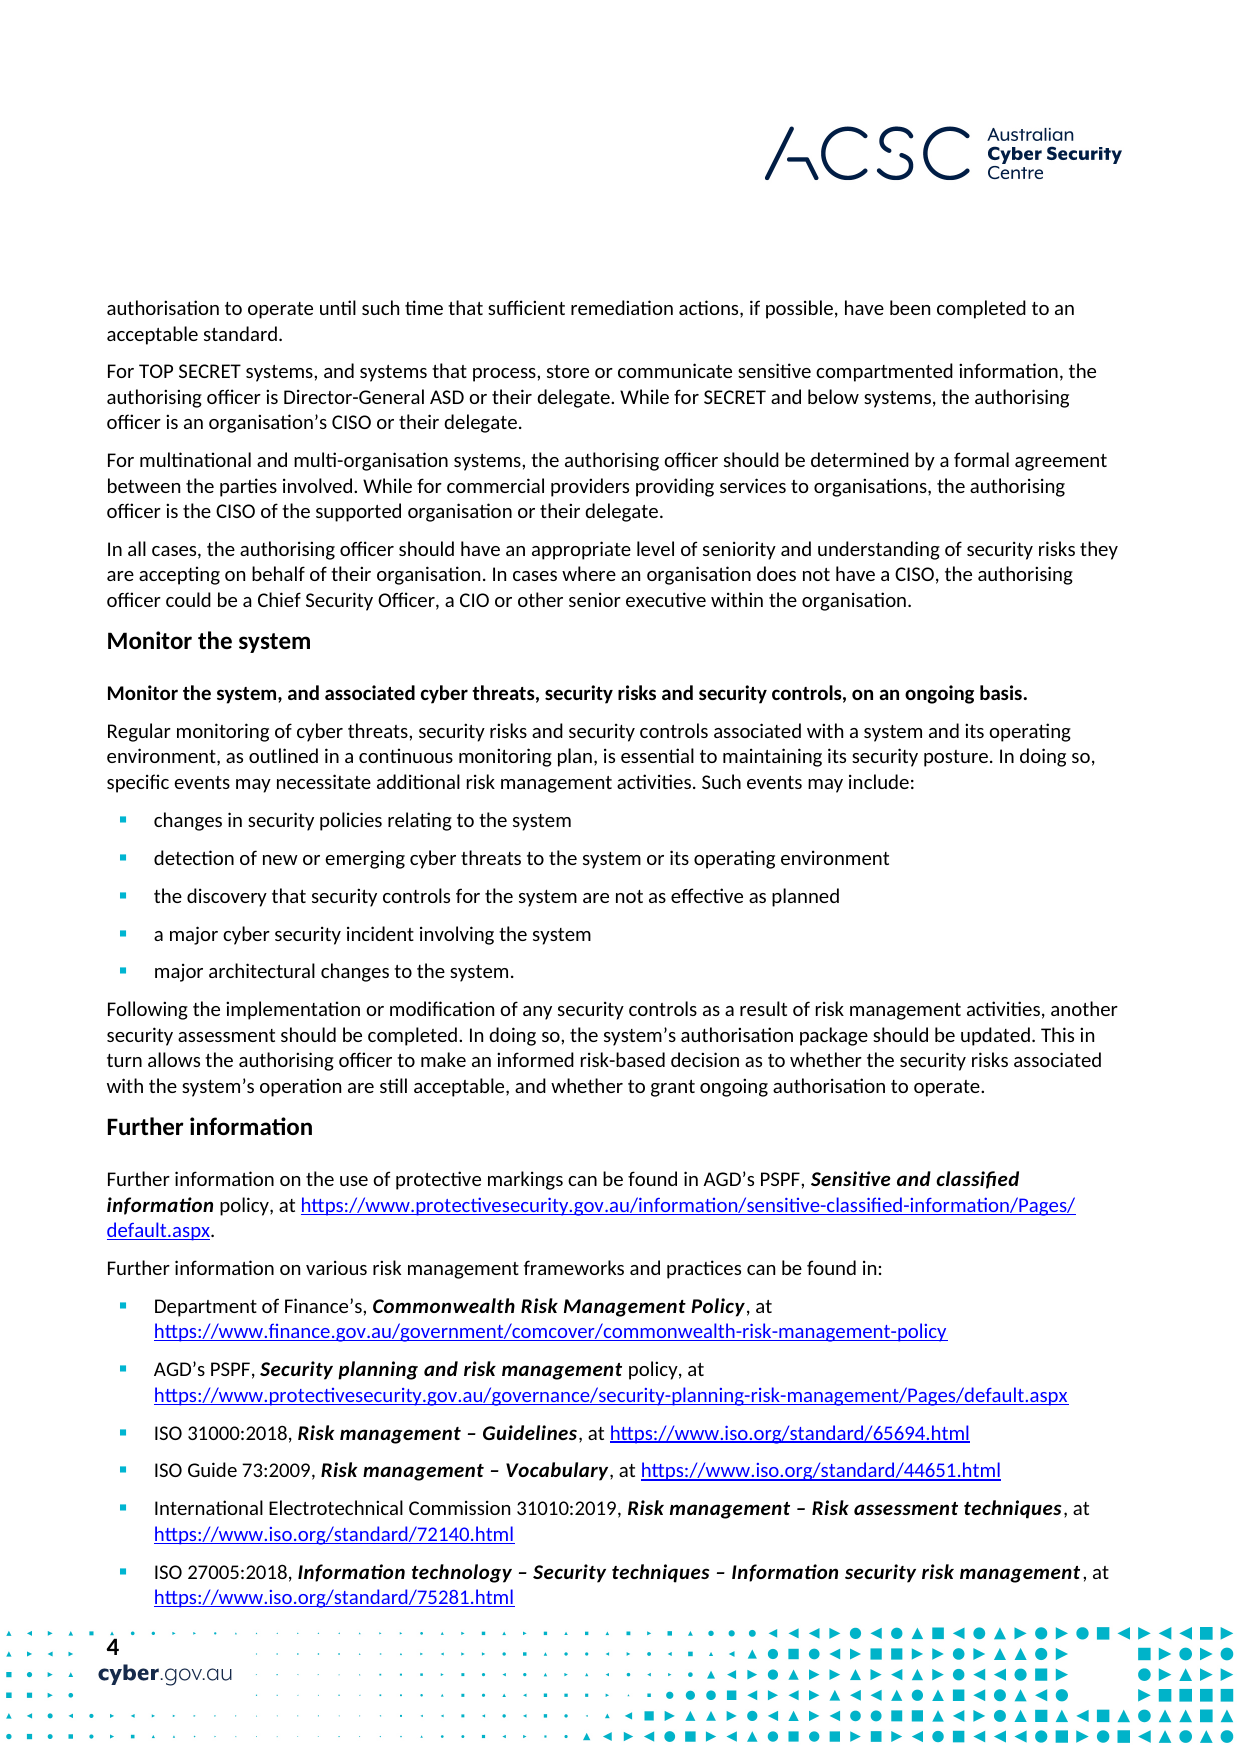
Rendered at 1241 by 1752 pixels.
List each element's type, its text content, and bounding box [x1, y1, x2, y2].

text a major cyber security incident involving the system [118, 921, 1122, 946]
text For TOP SECRET systems, and systems that process, store or communicate sensitive compartmented information, the authorising officer is Director-General ASD or their delegate. While for SECRET and below systems, the authorising officer is an organisation’s CISO or their delegate. [106, 359, 1122, 435]
text Department of Finance’s, Commonwealth Risk Management Policy, at https://www.finance.gov.au/government/comcover/commonwealth-risk-management-policy [118, 1293, 1122, 1344]
picture [0, 1624, 1237, 1747]
text International Electrotechnical Commission 31010:2019, Risk management – Risk assessment techniques, at https://www.iso.org/standard/72140.html [118, 1496, 1122, 1546]
text the discovery that security controls for the system are not as effective as planned [118, 883, 1122, 908]
text changes in security policies relating to the system [118, 807, 1122, 832]
text AGD’s PSPF, Security planning and risk management policy, at https://www.protectivesecurity.gov.au/governance/security-planning-risk-management/Pages/default.aspx [118, 1356, 1122, 1407]
text For multinational and multi-organisation systems, the authorising officer should be determined by a formal agreement between the parties involved. While for commercial providers providing services to organisations, the authorising officer is the CISO of the supported organisation or their delegate. [106, 447, 1122, 524]
text ISO 27005:2018, Information technology – Security techniques – Information security risk management, at https://www.iso.org/standard/75281.html [118, 1559, 1122, 1610]
text Regular monitoring of cyber threats, security risks and security controls associated with a system and its operating environment, as outlined in a continuous monitoring plan, is essential to maintaining its security posture. In doing so, specific events may necessitate additional risk management activities. Such events may include: [106, 718, 1122, 794]
text ISO 31000:2018, Risk management – Guidelines, at https://www.iso.org/standard/65694.html [118, 1420, 1122, 1445]
text detection of new or emerging cyber threats to the system or its operating environment [118, 845, 1122, 870]
text ISO Guide 73:2009, Risk management – Vocabulary, at https://www.iso.org/standard/44651.html [118, 1458, 1122, 1483]
text major architectural changes to the system. [118, 959, 1122, 984]
subtitle Monitor the system [106, 625, 1122, 655]
text In all cases, the authorising officer should have an appropriate level of seniority and understanding of security risks they are accepting on behalf of their organisation. In cases where an organisation does not have a CISO, the authorising officer could be a Chief Security Officer, a CIO or other senior executive within the organisation. [106, 536, 1122, 612]
text Following the implementation or modification of any security controls as a result of risk management activities, another security assessment should be completed. In doing so, the system’s authorisation package should be updated. This in turn allows the authorising officer to make an informed risk-based decision as to whether the security risks associated with the system’s operation are still acceptable, and whether to grant ongoing authorisation to operate. [106, 997, 1122, 1098]
picture [0, 0, 1240, 317]
text Further information on various risk management frameworks and practices can be found in: [106, 1255, 1122, 1281]
text Further information on the use of protective markings can be found in AGD’s PSPF, Sensitive and classified information policy, at https://www.protectivesecurity.gov.au/information/sensitive-classified-information/Pages/default.aspx. [106, 1166, 1122, 1243]
text Monitor the system, and associated cyber threats, security risks and security controls, on an ongoing basis. [106, 680, 1122, 706]
subtitle Further information [106, 1111, 1122, 1141]
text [106, 295, 1122, 346]
